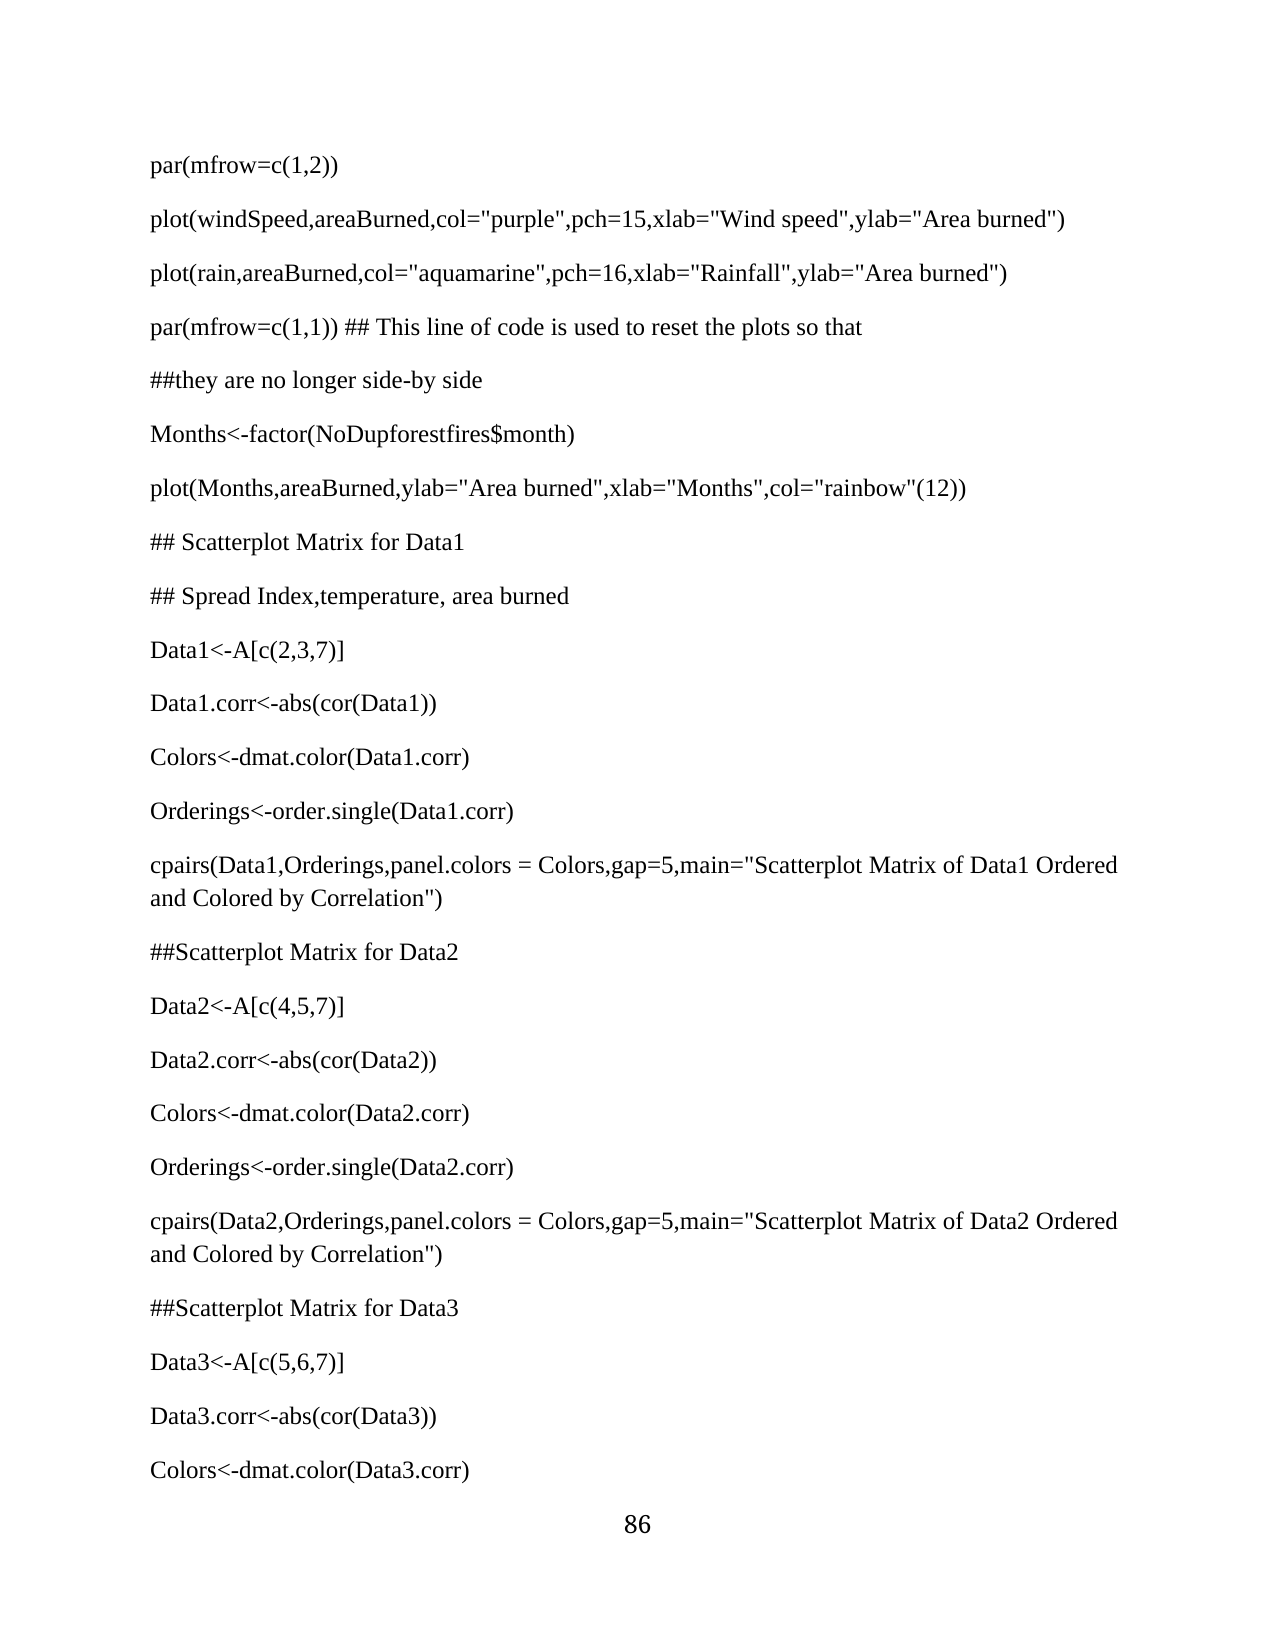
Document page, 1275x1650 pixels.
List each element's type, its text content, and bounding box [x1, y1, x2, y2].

text Data1<-A[c(2,3,7)] [150, 635, 1125, 663]
text Colors<-dmat.color(Data2.corr) [150, 1098, 1125, 1127]
text cpairs(Data1,Orderings,panel.colors = Colors,gap=5,main="Scatterplot Matrix of Data1 Ordered and Colored by Correlation") [150, 850, 1125, 912]
text Colors<-dmat.color(Data3.corr) [150, 1455, 1125, 1483]
text Orderings<-order.single(Data1.corr) [150, 796, 1125, 825]
text ## Spread Index,temperature, area burned [150, 581, 1125, 609]
text plot(Months,areaBurned,ylab="Area burned",xlab="Months",col="rainbow"(12)) [150, 473, 1125, 502]
text Months<-factor(NoDupforestfires$month) [150, 419, 1125, 448]
text Orderings<-order.single(Data2.corr) [150, 1152, 1125, 1181]
text Data3<-A[c(5,6,7)] [150, 1347, 1125, 1376]
text par(mfrow=c(1,1)) ## This line of code is used to reset the plots so that [150, 312, 1125, 340]
text ##Scatterplot Matrix for Data3 [150, 1293, 1125, 1322]
text Data2.corr<-abs(cor(Data2)) [150, 1045, 1125, 1073]
text Colors<-dmat.color(Data1.corr) [150, 742, 1125, 771]
text Data3.corr<-abs(cor(Data3)) [150, 1401, 1125, 1429]
text par(mfrow=c(1,2)) [150, 150, 1125, 179]
text ##they are no longer side-by side [150, 365, 1125, 394]
text plot(rain,areaBurned,col="aquamarine",pch=16,xlab="Rainfall",ylab="Area burned") [150, 258, 1125, 286]
text plot(windSpeed,areaBurned,col="purple",pch=15,xlab="Wind speed",ylab="Area burned") [150, 204, 1125, 233]
text Data1.corr<-abs(cor(Data1)) [150, 688, 1125, 717]
text ##Scatterplot Matrix for Data2 [150, 937, 1125, 966]
text cpairs(Data2,Orderings,panel.colors = Colors,gap=5,main="Scatterplot Matrix of Data2 Ordered and Colored by Correlation") [150, 1206, 1125, 1268]
text Data2<-A[c(4,5,7)] [150, 991, 1125, 1019]
text ## Scatterplot Matrix for Data1 [150, 527, 1125, 556]
